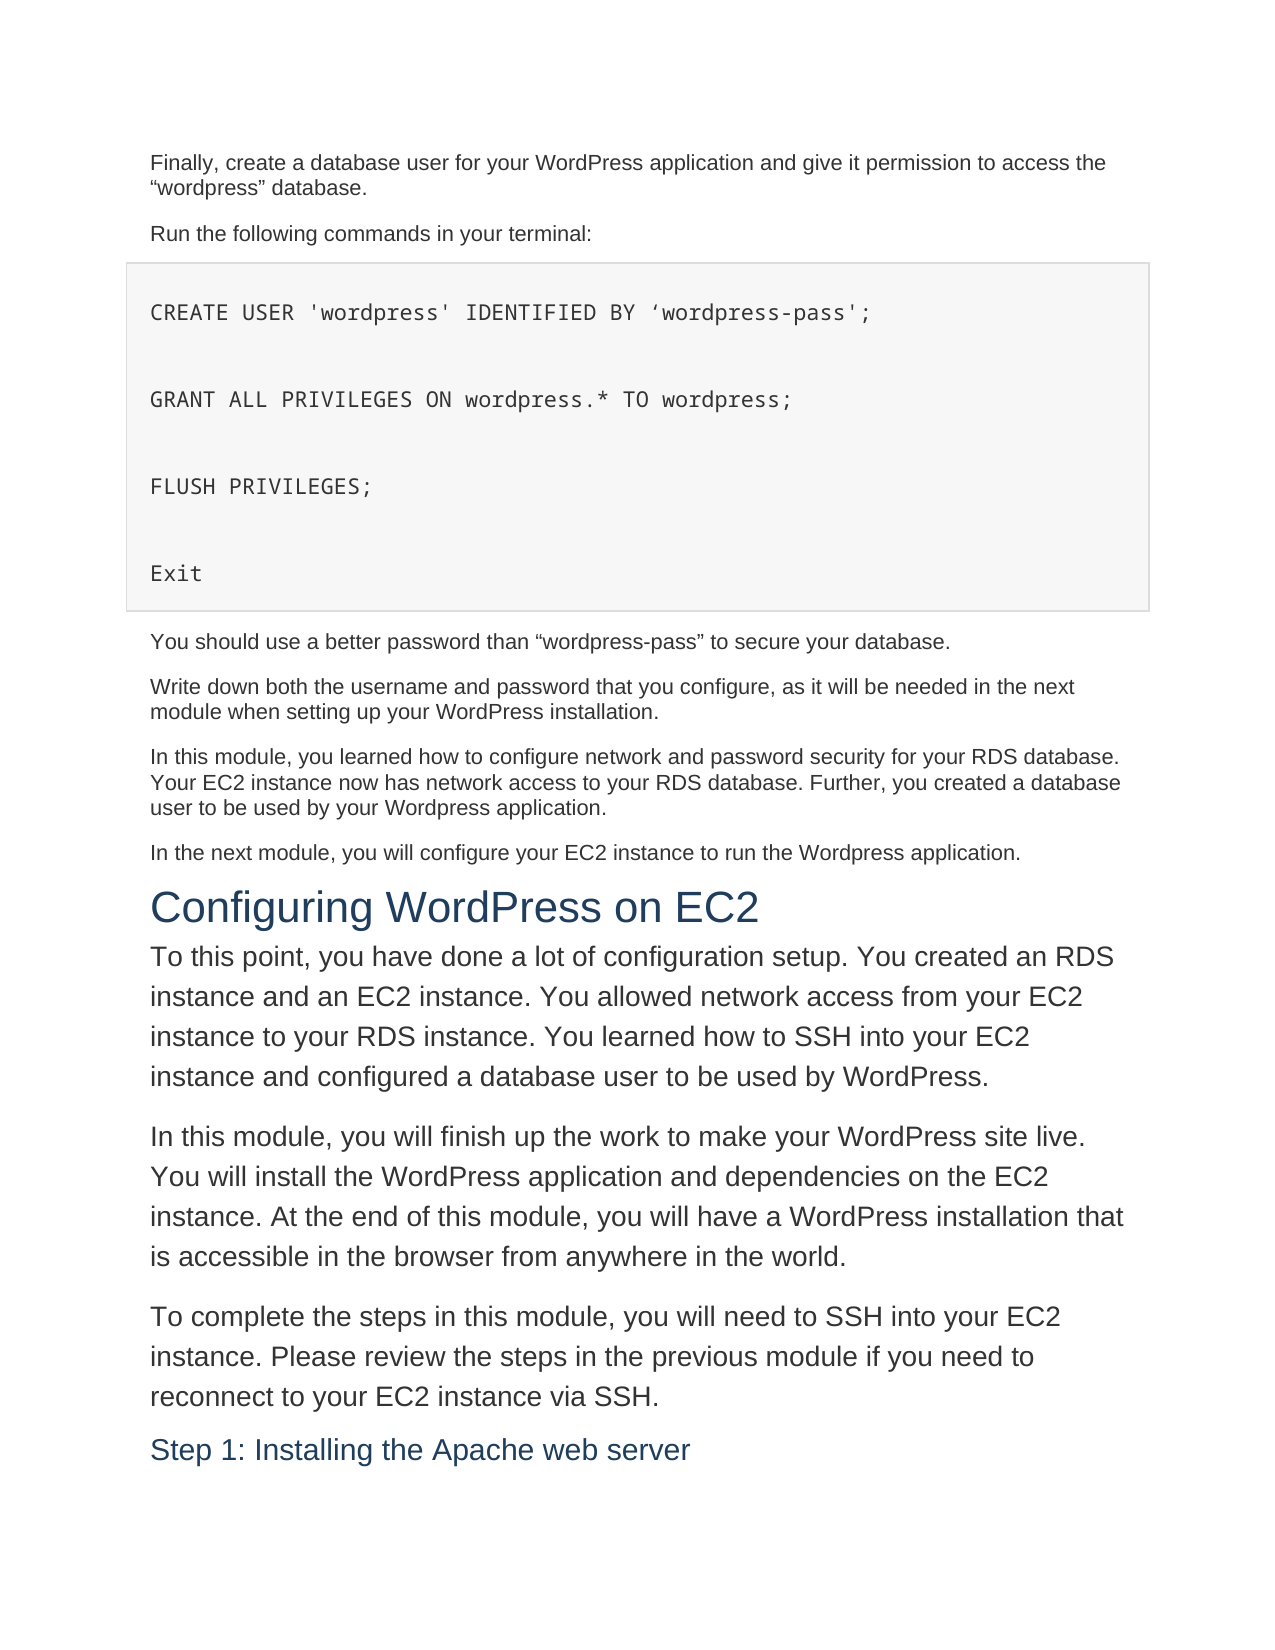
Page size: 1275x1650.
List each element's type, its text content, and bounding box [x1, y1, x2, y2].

text CREATE USER 'wordpress' IDENTIFIED BY ‘wordpress-pass'; [127, 264, 1148, 327]
text FLUSH PRIVILEGES; [127, 436, 1148, 501]
text Finally, create a database user for your WordPress application and give it permission to access the “wordpress” database. [150, 150, 1125, 200]
text Write down both the username and password that you configure, as it will be needed in the next module when setting up your WordPress installation. [150, 674, 1125, 724]
text Run the following commands in your terminal: [150, 220, 1125, 246]
text Step 1: Installing the Apache web server [150, 1432, 1125, 1467]
text You should use a better password than “wordpress-pass” to secure your database. [150, 628, 1125, 654]
subtitle Configuring WordPress on EC2 [150, 882, 1125, 932]
text Exit [127, 523, 1148, 610]
text GRANT ALL PRIVILEGES ON wordpress.* TO wordpress; [127, 349, 1148, 414]
text In this module, you will finish up the work to make your WordPress site live. You will install the WordPress application and dependencies on the EC2 instance. At the end of this module, you will have a WordPress installation that is accessible in the browser from anywhere in the world. [150, 1112, 1125, 1272]
text To this point, you have done a lot of configuration setup. You created an RDS instance and an EC2 instance. You allowed network access from your EC2 instance to your RDS instance. You learned how to SSH into your EC2 instance and configured a database user to be used by WordPress. [150, 932, 1125, 1092]
text In the next module, you will configure your EC2 instance to run the Wordpress application. [150, 840, 1125, 865]
text In this module, you learned how to configure network and password security for your RDS database. Your EC2 instance now has network access to your RDS database. Further, you created a database user to be used by your Wordpress application. [150, 744, 1125, 820]
text To complete the steps in this module, you will need to SSH into your EC2 instance. Please review the steps in the previous module if you need to reconnect to your EC2 instance via SSH. [150, 1292, 1125, 1412]
